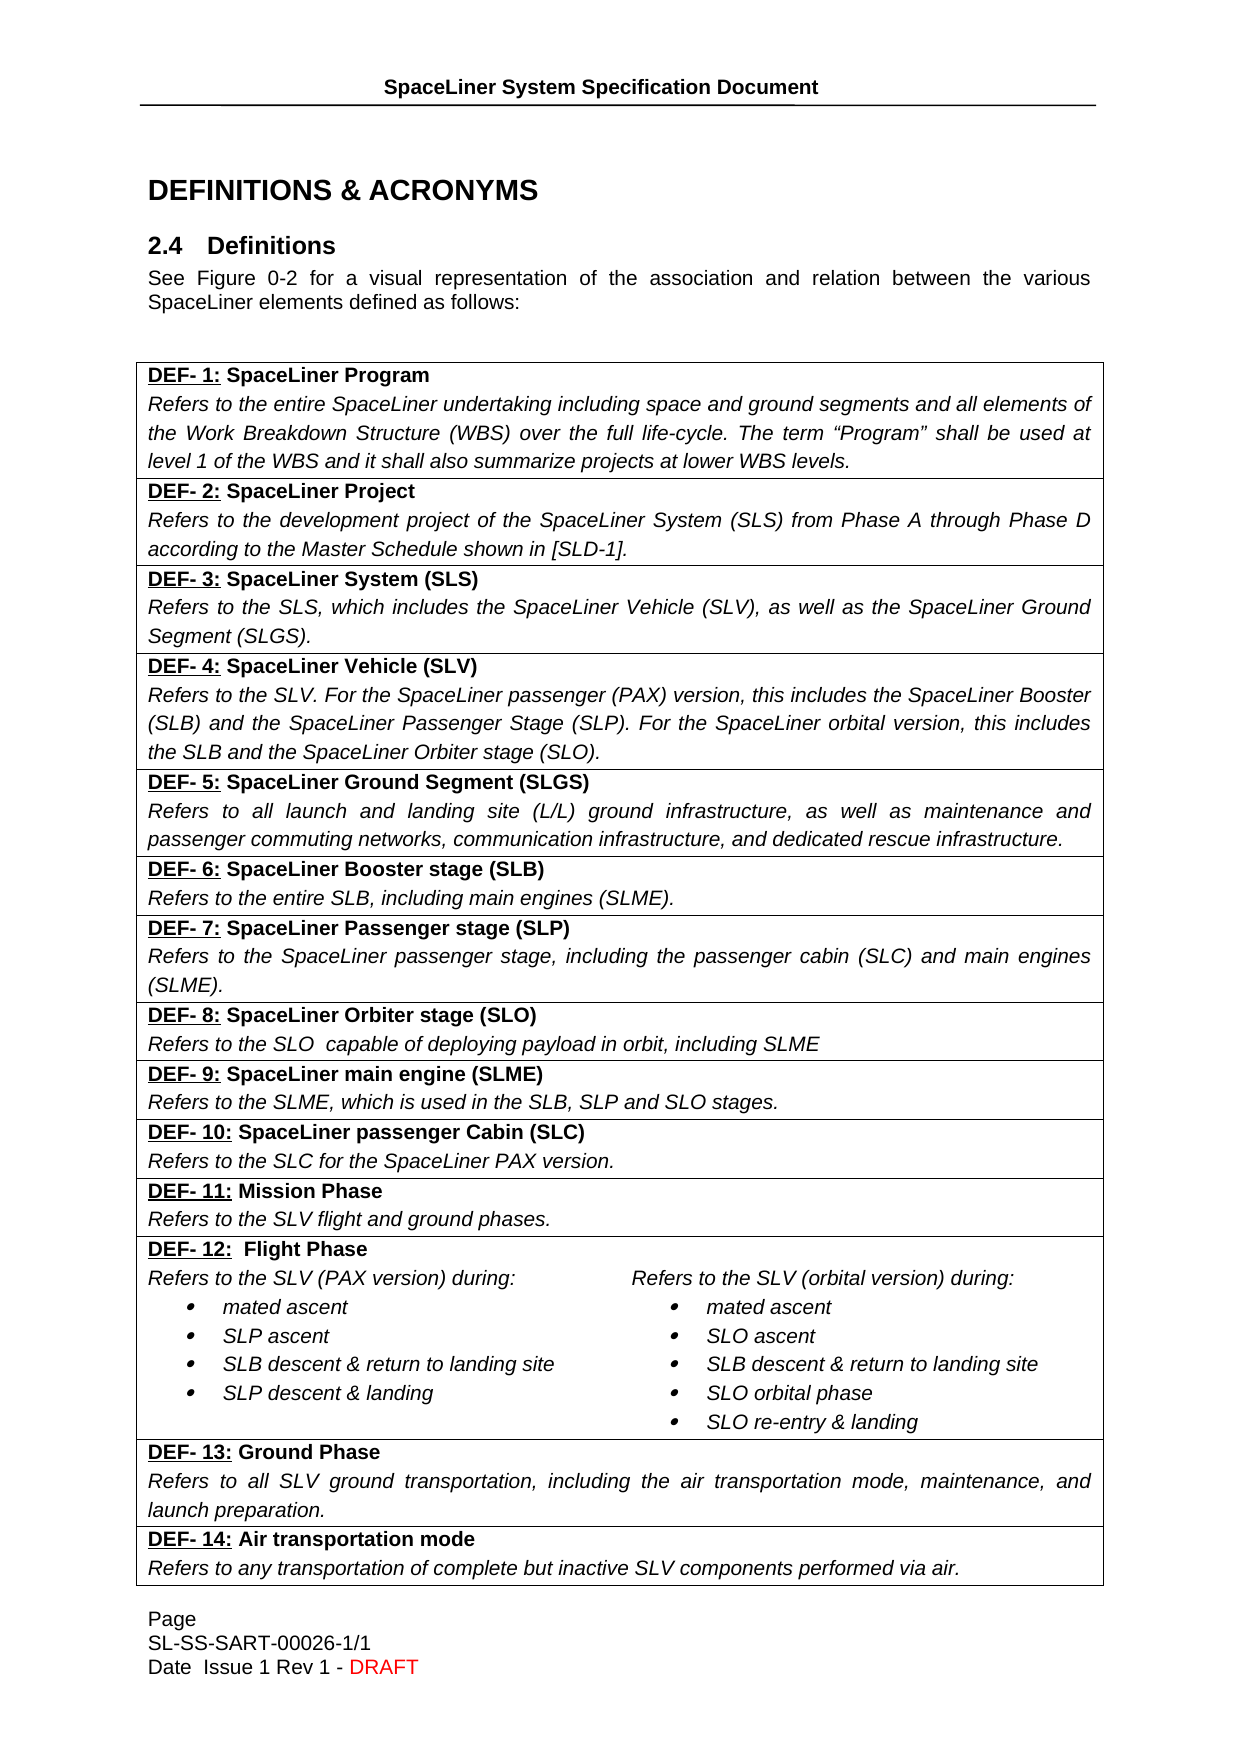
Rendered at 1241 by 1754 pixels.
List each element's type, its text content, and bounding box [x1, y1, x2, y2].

table_cell DEF- 11: Mission Phase Refers to the SLV flight and ground phases. [137, 1179, 1103, 1236]
table_cell DEF- 7: SpaceLiner Passenger stage (SLP) Refers to the SpaceLiner passenger stage, including the passenger cabin (SLC) and main engines (SLME). [137, 916, 1103, 1002]
table_cell DEF- 10: SpaceLiner passenger Cabin (SLC) Refers to the SLC for the SpaceLiner PAX version. [137, 1120, 1103, 1177]
table_cell DEF- 6: SpaceLiner Booster stage (SLB) Refers to the entire SLB, including main engines (SLME). [137, 857, 1103, 914]
subtitle DEFINITIONS & ACRONYMS [148, 173, 1092, 206]
table_cell Refers to the SLV (orbital version) during: mated ascent SLO ascent SLB descent & return to landing site SLO orbital phase SLO re-entry & landing [620, 1237, 1103, 1439]
table_cell DEF- 8: SpaceLiner Orbiter stage (SLO) Refers to the SLO capable of deploying payload in orbit, including SLME [137, 1003, 1103, 1060]
table_cell DEF- 14: Air transportation mode Refers to any transportation of complete but inactive SLV components performed via air. [137, 1527, 1103, 1585]
table_header DEF- 1: SpaceLiner Program Refers to the entire SpaceLiner undertaking including space and ground segments and all elements of the Work Breakdown Structure (WBS) over the full life-cycle. The term “Program” shall be used at level 1 of the WBS and it shall also summarize projects at lower WBS levels. [137, 363, 1103, 478]
table_cell DEF- 5: SpaceLiner Ground Segment (SLGS) Refers to all launch and landing site (L/L) ground infrastructure, as well as maintenance and passenger commuting networks, communication infrastructure, and dedicated rescue infrastructure. [137, 770, 1103, 856]
table_cell DEF- 13: Ground Phase Refers to all SLV ground transportation, including the air transportation mode, maintenance, and launch preparation. [137, 1440, 1103, 1526]
table_cell DEF- 4: SpaceLiner Vehicle (SLV) Refers to the SLV. For the SpaceLiner passenger (PAX) version, this includes the SpaceLiner Booster (SLB) and the SpaceLiner Passenger Stage (SLP). For the SpaceLiner orbital version, this includes the SLB and the SpaceLiner Orbiter stage (SLO). [137, 654, 1103, 769]
table_cell DEF- 3: SpaceLiner System (SLS) Refers to the SLS, which includes the SpaceLiner Vehicle (SLV), as well as the SpaceLiner Ground Segment (SLGS). [137, 566, 1103, 653]
table_cell DEF- 9: SpaceLiner main engine (SLME) Refers to the SLME, which is used in the SLB, SLP and SLO stages. [137, 1061, 1103, 1119]
subtitle Definitions [148, 231, 1092, 260]
table_cell DEF- 12: Flight Phase Refers to the SLV (PAX version) during: mated ascent SLP ascent SLB descent & return to landing site SLP descent & landing [137, 1237, 620, 1439]
table_cell DEF- 2: SpaceLiner Project Refers to the development project of the SpaceLiner System (SLS) from Phase A through Phase D according to the Master Schedule shown in [SLD-1]. [137, 479, 1103, 565]
